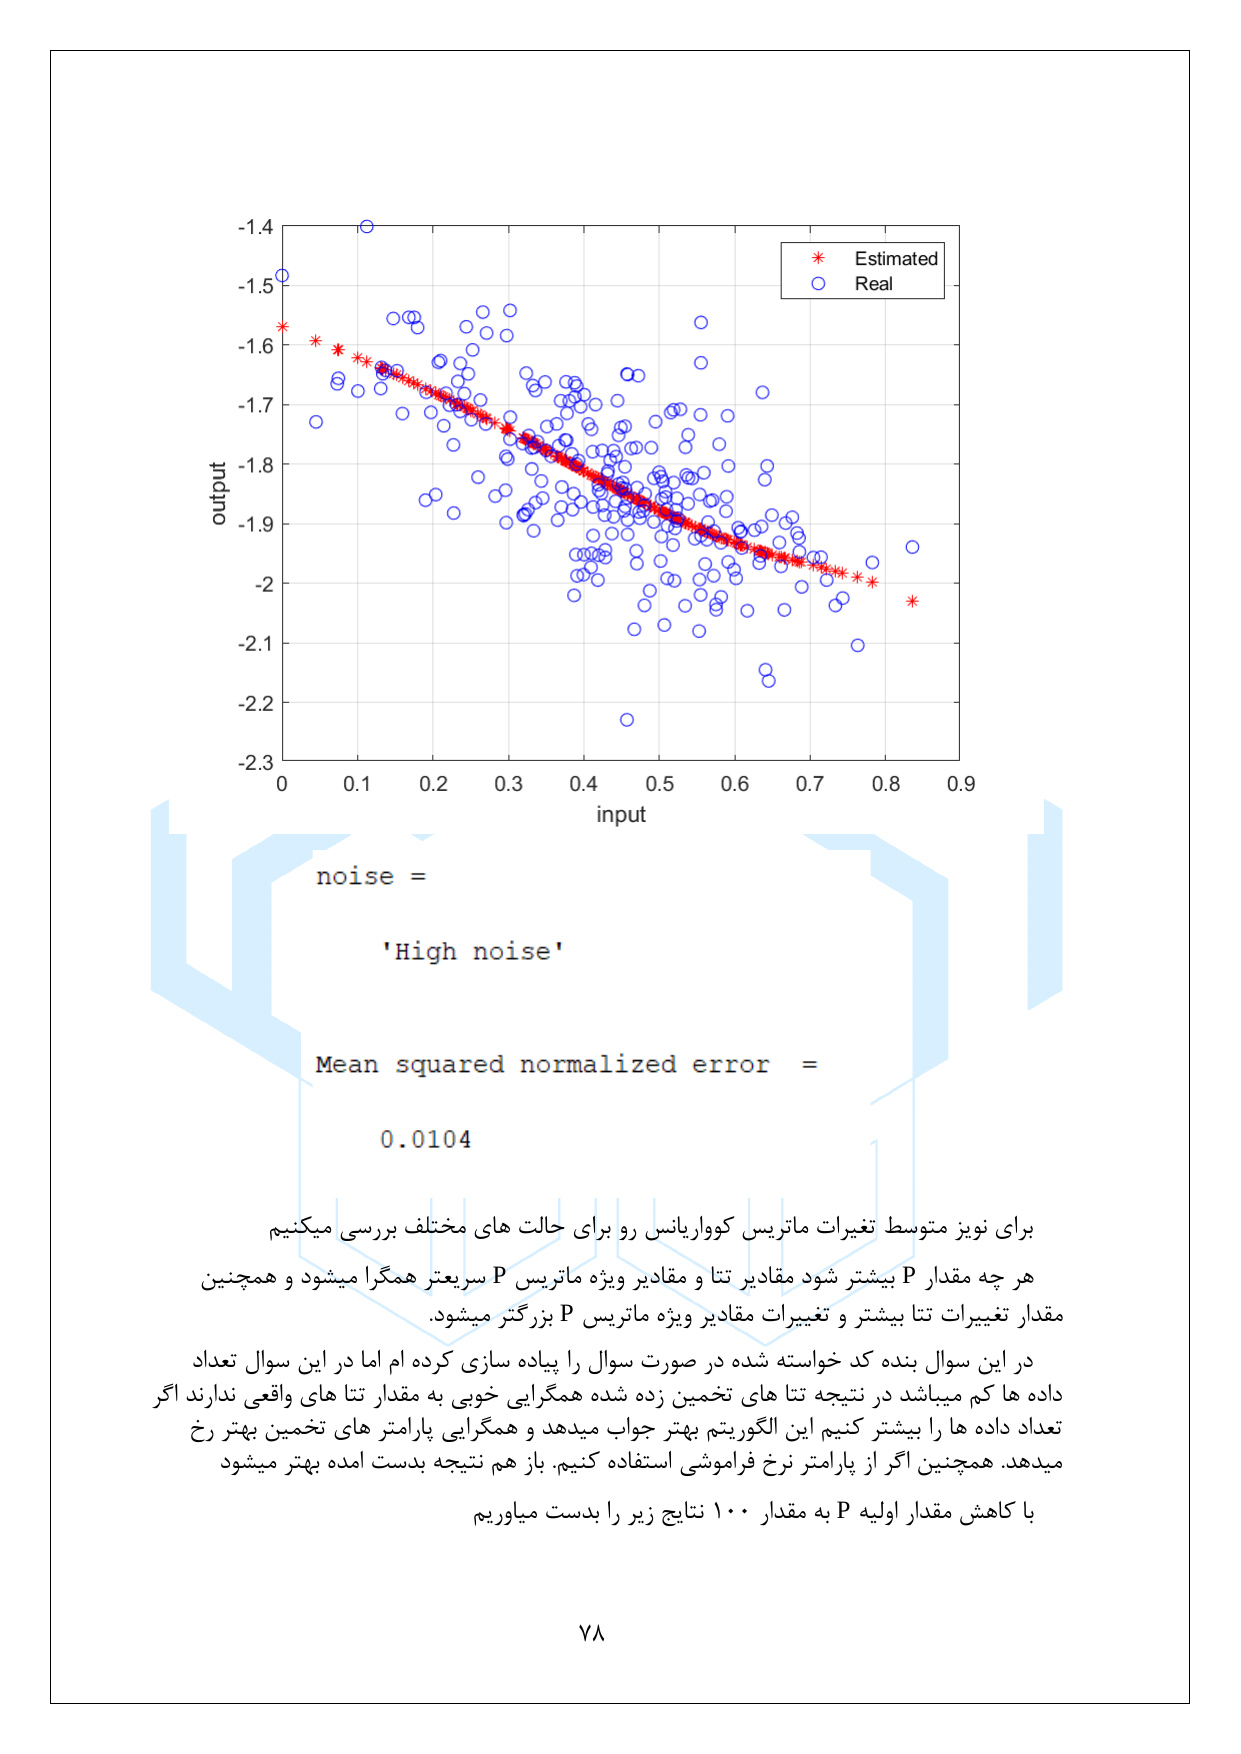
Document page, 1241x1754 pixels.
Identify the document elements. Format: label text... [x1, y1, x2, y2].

text برای نویز متوسط تغیرات ماتریس کوواریانس رو برای حالت های مختلف بررسی میکنیم [150, 1214, 1063, 1243]
text هر چه مقدار P بیشتر شود مقادیر تتا و مقادیر ویژه ماتریس P سریعتر همگرا میشود و همچنین مقدار تغییرات تتا بیشتر و تغییرات مقادیر ویژه ماتریس P بزرگتر میشود. [150, 1260, 1063, 1331]
picture [312, 850, 871, 1198]
text در این سوال بنده کد خواسته شده در صورت سوال را پیاده سازی کرده ام اما در این سوال تعداد داده ها کم میباشد در نتیجه تتا های تخمین زده شده همگرایی خوبی به مقدار تتا های واقعی ندارند اگر تعداد داده ها را بیشتر کنیم این الگوریتم بهتر جواب میدهد و همگرایی پارامتر های تخمین بهتر رخ میدهد. همچنین اگر از پارامتر نرخ فراموشی استفاده کنیم. باز هم نتیجه بدست امده بهتر میشود [150, 1348, 1063, 1478]
picture [168, 177, 1044, 834]
text با کاهش مقدار اولیه P به مقدار 100 نتایج زیر را بدست میاوریم [150, 1495, 1063, 1528]
